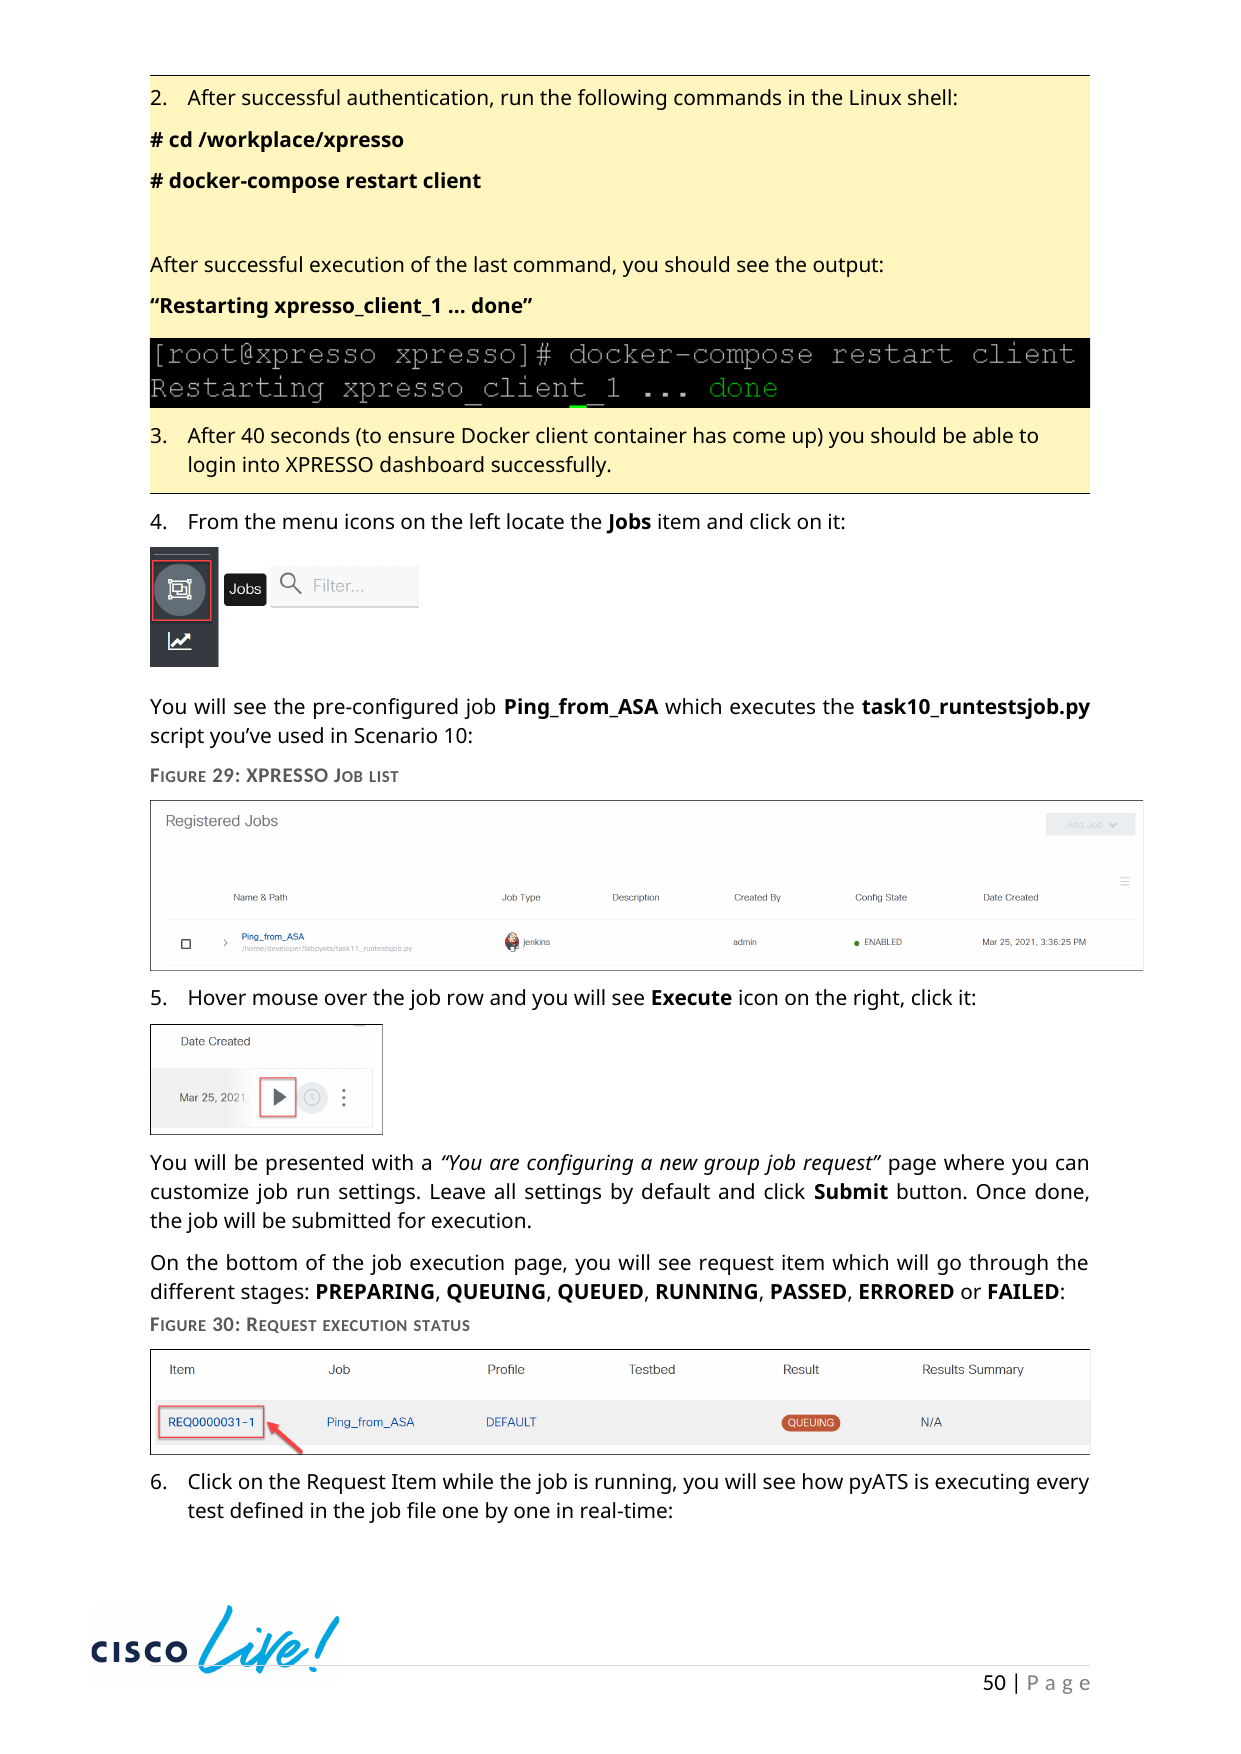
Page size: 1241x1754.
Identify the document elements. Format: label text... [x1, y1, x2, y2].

text You will see the pre-configured job Ping_from_ASA which executes the task10_runtestsjob.py script you’ve used in Scenario 10: [150, 692, 1090, 750]
text On the bottom of the job execution page, you will see request item which will go through the different stages: PREPARING, QUEUING, QUEUED, RUNNING, PASSED, ERRORED or FAILED: [150, 1247, 1090, 1305]
text Figure 30: Request execution status [150, 1311, 1090, 1337]
text # docker-compose restart client [150, 158, 1090, 195]
text From the menu icons on the left locate the Jobs item and click on it: [150, 506, 1090, 535]
text You will be presented with a “You are configuring a new group job request” page where you can customize job run settings. Leave all settings by default and click Submit button. Once done, the job will be submitted for execution. [150, 1147, 1090, 1234]
picture [228, 1657, 241, 1665]
picture [150, 800, 1144, 971]
picture [149, 338, 1091, 408]
picture [150, 547, 419, 667]
text “Restarting xpresso_client_1 ... done” [150, 283, 1090, 320]
list After successful authentication, run the following commands in the Linux shell: [150, 76, 1090, 111]
picture [91, 1605, 339, 1686]
text Hover mouse over the job row and you will see Execute icon on the right, click it: [150, 983, 1090, 1012]
list After 40 seconds (to ensure Docker client container has come up) you should be able to login into XPRESSO dashboard successfully. [150, 412, 1090, 493]
text Click on the Request Item while the job is running, you will see how pyATS is executing every test defined in the job file one by one in real-time: [150, 1467, 1090, 1525]
picture [150, 1024, 383, 1135]
picture [150, 1349, 1091, 1455]
text After successful execution of the last command, you should see the output: [150, 242, 1090, 278]
text # cd /workplace/xpresso [150, 117, 1090, 153]
picture [205, 1605, 339, 1665]
text Figure 29: XPRESSO Job list [150, 762, 1090, 788]
